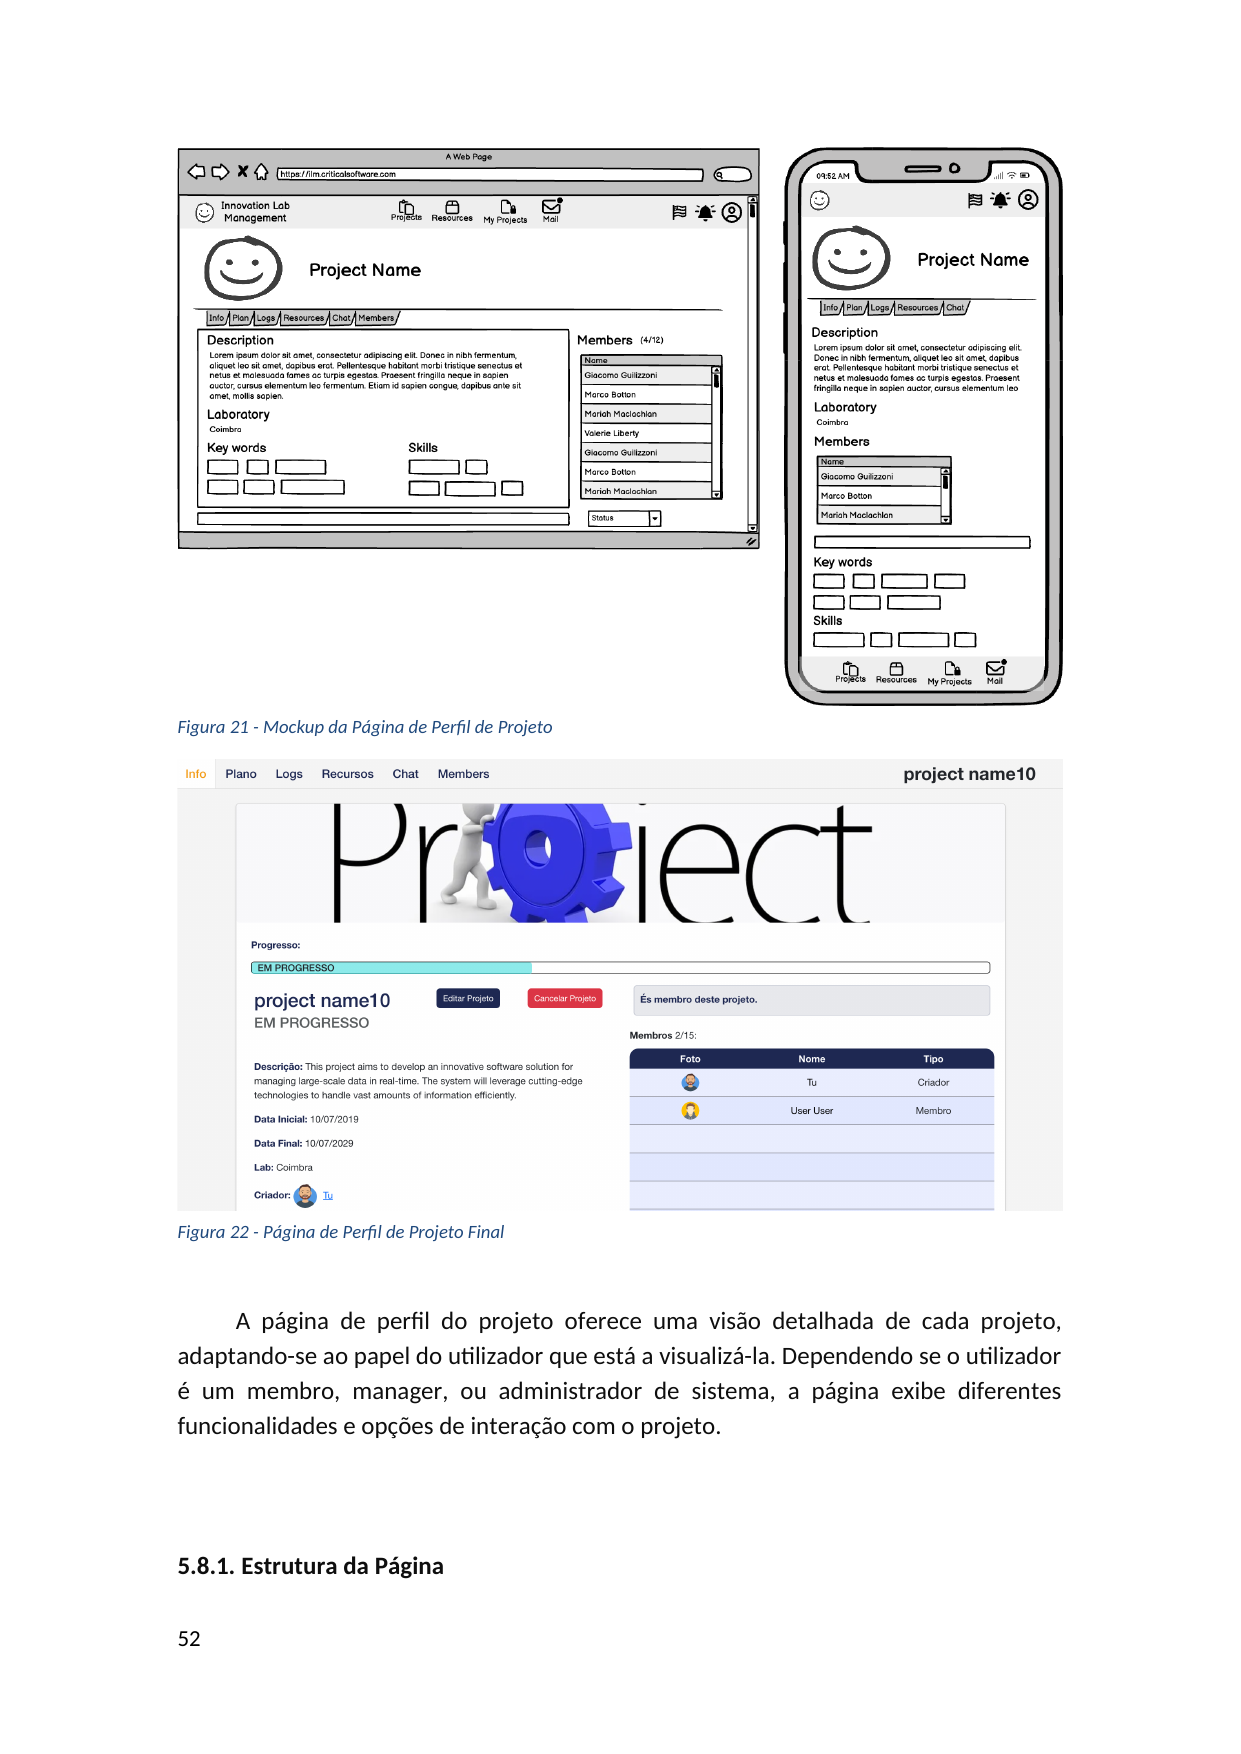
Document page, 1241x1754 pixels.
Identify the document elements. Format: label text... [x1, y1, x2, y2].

picture [177, 759, 1063, 1211]
list Estrutura da Página [177, 1550, 1063, 1581]
text Figura 21 - Mockup da Página de Perfil de Projeto [177, 716, 1063, 739]
text Figura 22 - Página de Perfil de Projeto Final [177, 1220, 1063, 1243]
picture [177, 147, 1063, 706]
text A página de perfil do projeto oferece uma visão detalhada de cada projeto, adaptando-se ao papel do utilizador que está a visualizá-la. Dependendo se o utilizador é um membro, manager, ou administrador de sistema, a página exibe diferentes funcionalidades e opções de interação com o projeto. [177, 1305, 1063, 1441]
